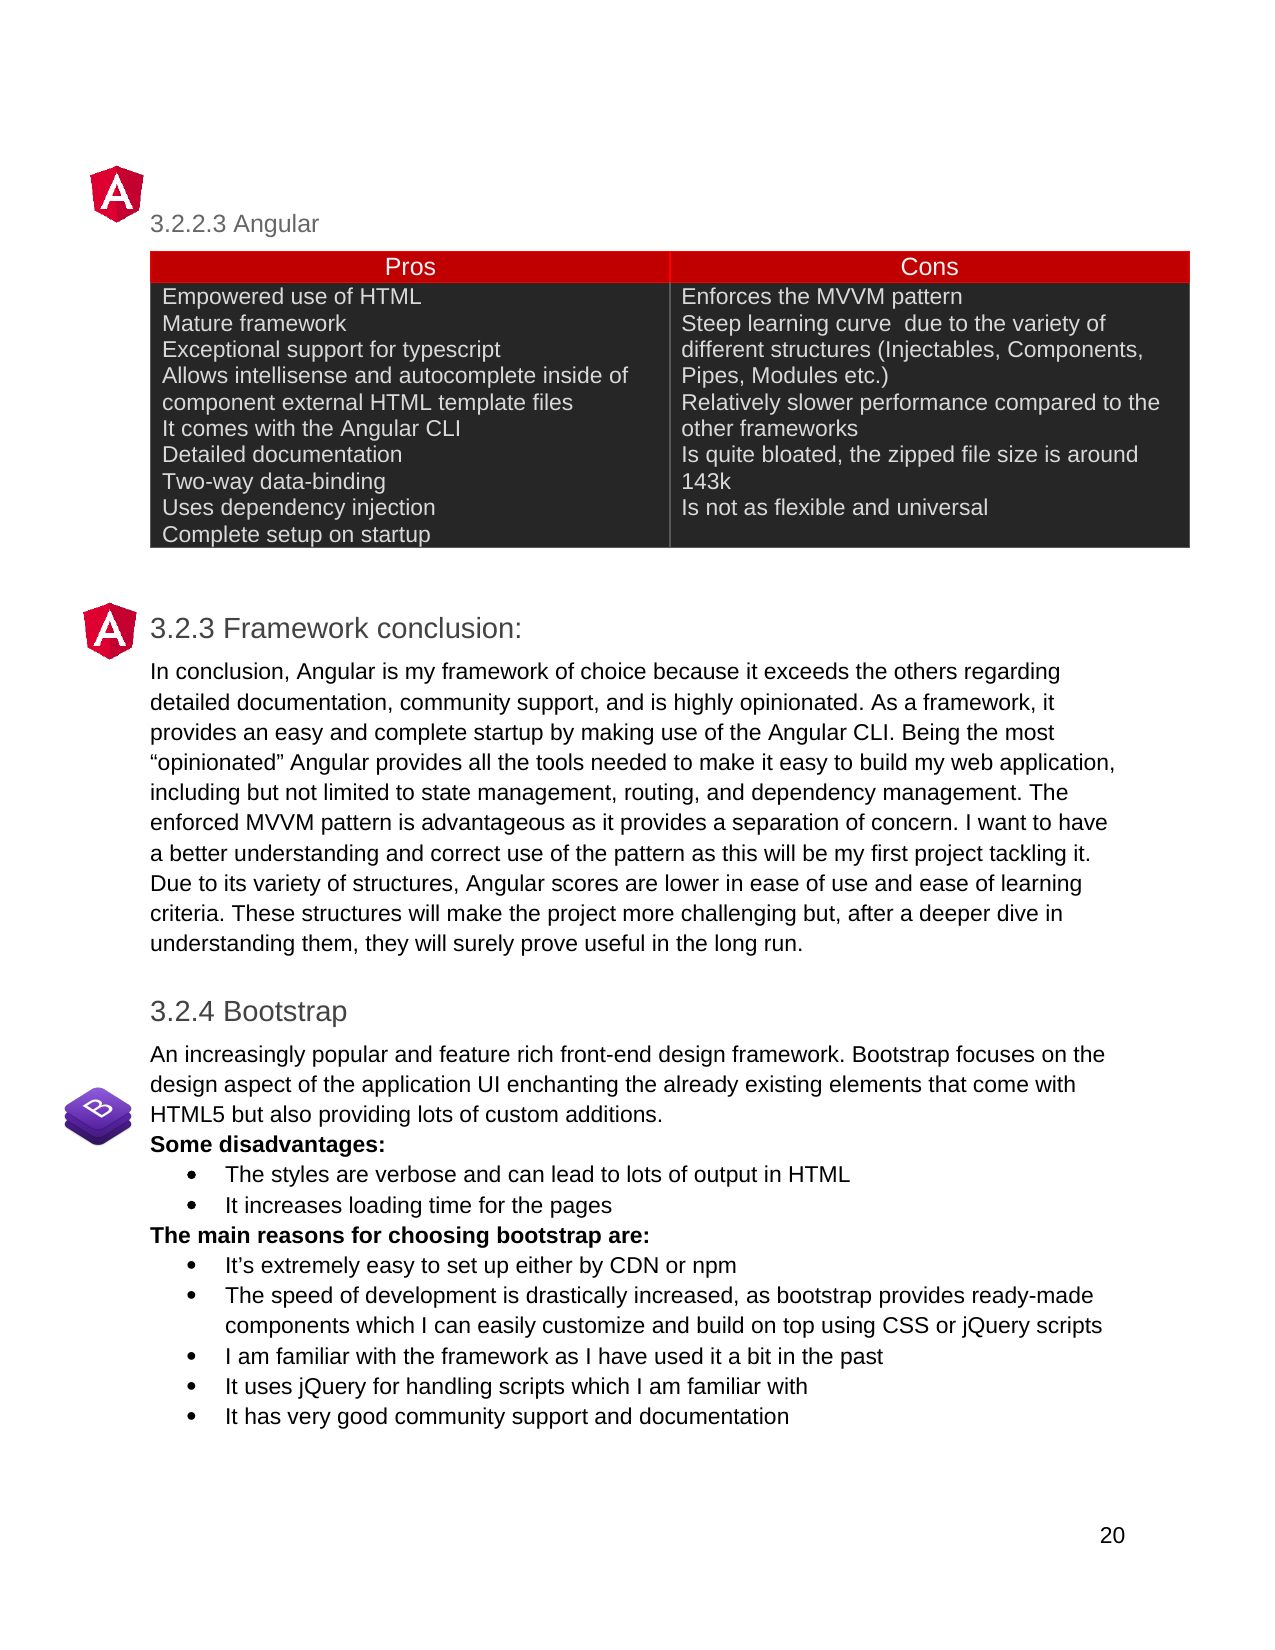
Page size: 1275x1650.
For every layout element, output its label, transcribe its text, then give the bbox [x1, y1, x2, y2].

list I am familiar with the framework as I have used it a bit in the past [187, 1343, 1125, 1369]
table_cell Empowered use of HTML Mature framework Exceptional support for typescript Allows intellisense and autocomplete inside of component external HTML template files It comes with the Angular CLI Detailed documentation Two-way data-binding Uses dependency injection Complete setup on startup [151, 283, 669, 547]
text The main reasons for choosing bootstrap are: [150, 1222, 1125, 1248]
list It’s extremely easy to set up either by CDN or npm [187, 1252, 1125, 1278]
table_cell Enforces the MVVM pattern Steep learning curve due to the variety of different structures (Injectables, Components, Pipes, Modules etc.) Relatively slower performance compared to the other frameworks Is quite bloated, the zipped file size is around 143k Is not as flexible and universal [671, 283, 1189, 547]
picture [81, 158, 152, 228]
subtitle 3.2.2.3 Angular [150, 209, 1125, 238]
list It has very good community support and documentation [187, 1403, 1125, 1429]
text An increasingly popular and feature rich front-end design framework. Bootstrap focuses on the design aspect of the application UI enchanting the already existing elements that come with HTML5 but also providing lots of custom additions. [150, 1041, 1125, 1127]
subtitle 3.2.4 Bootstrap [150, 994, 1125, 1027]
list The speed of development is drastically increased, as bootstrap provides ready-made components which I can easily customize and build on top using CSS or jQuery scripts [187, 1282, 1125, 1339]
text In conclusion, Angular is my framework of choice because it exceeds the others regarding detailed documentation, community support, and is highly opinionated. As a framework, it provides an easy and complete startup by making use of the Angular CLI. Being the most “opinionated” Angular provides all the tools needed to make it easy to build my web application, including but not limited to state management, routing, and dependency management. The enforced MVVM pattern is advantageous as it provides a separation of concern. I want to have a better understanding and correct use of the pattern as this will be my first project tackling it. [150, 658, 1125, 866]
picture [59, 1086, 137, 1147]
list It uses jQuery for handling scripts which I am familiar with [187, 1373, 1125, 1399]
table_header Cons [671, 252, 1189, 282]
table_header Pros [151, 252, 669, 282]
subtitle 3.2.3 Framework conclusion: [150, 611, 1125, 645]
text Due to its variety of structures, Angular scores are lower in ease of use and ease of learning criteria. These structures will make the project more challenging but, after a deeper dive in understanding them, they will surely prove useful in the long run. [150, 870, 1125, 957]
list The styles are verbose and can lead to lots of output in HTML [187, 1161, 1125, 1188]
list It increases loading time for the pages [187, 1192, 1125, 1218]
picture [74, 594, 145, 665]
text Some disadvantages: [150, 1131, 1125, 1158]
